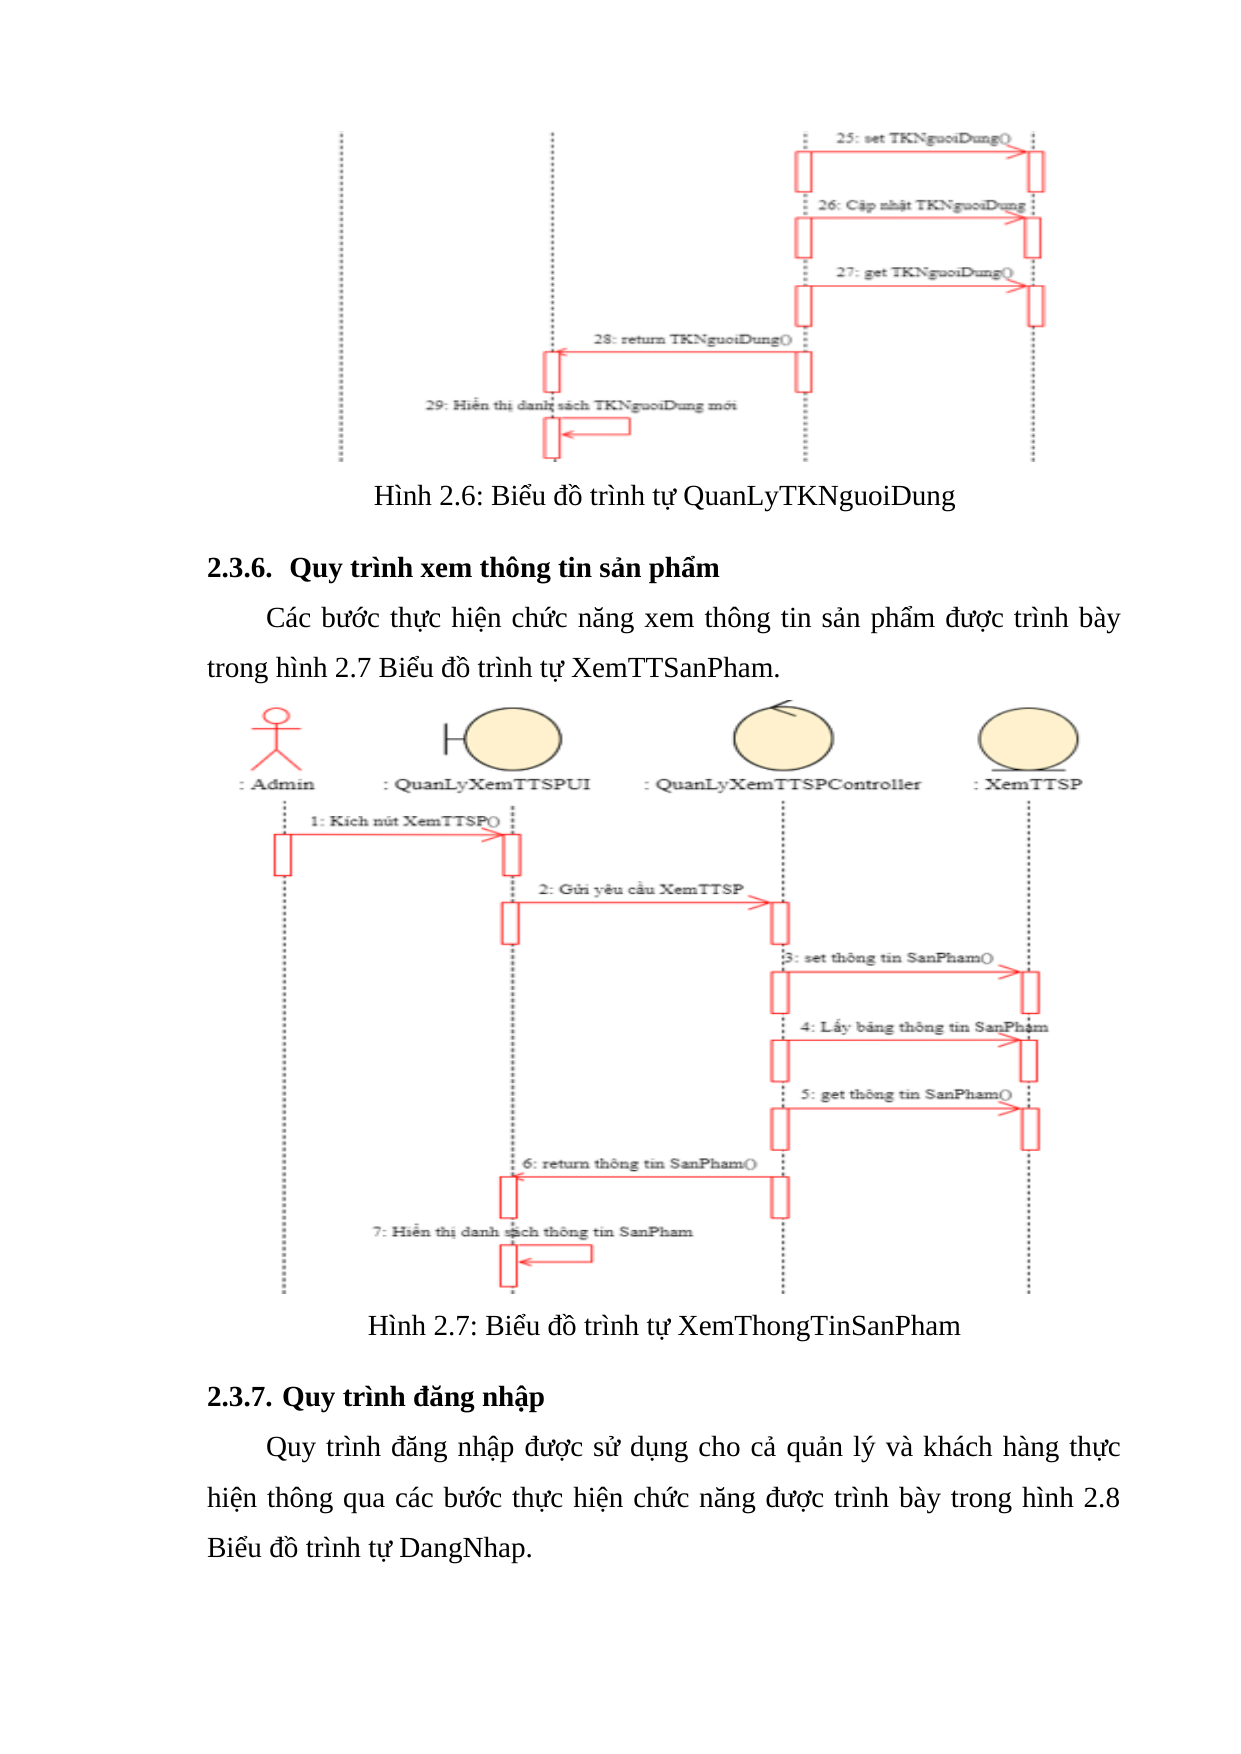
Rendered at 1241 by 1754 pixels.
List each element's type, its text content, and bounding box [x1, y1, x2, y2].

picture [236, 700, 1093, 1294]
text Hình 2.6: Biểu đồ trình tự QuanLyTKNguoiDung [207, 478, 1122, 512]
picture [330, 131, 1058, 462]
list Quy trình đăng nhập [207, 1379, 1122, 1413]
text Hình 2.7: Biểu đồ trình tự XemThongTinSanPham [207, 1308, 1122, 1342]
text Quy trình đăng nhập được sử dụng cho cả quản lý và khách hàng thực hiện thông qua các bước thực hiện chức năng được trình bày trong hình 2.8 Biểu đồ trình tự DangNhap. [207, 1429, 1122, 1564]
text Các bước thực hiện chức năng xem thông tin sản phẩm được trình bày trong hình 2.7 Biểu đồ trình tự XemTTSanPham. [207, 600, 1122, 684]
list Quy trình xem thông tin sản phẩm [207, 550, 1122, 583]
